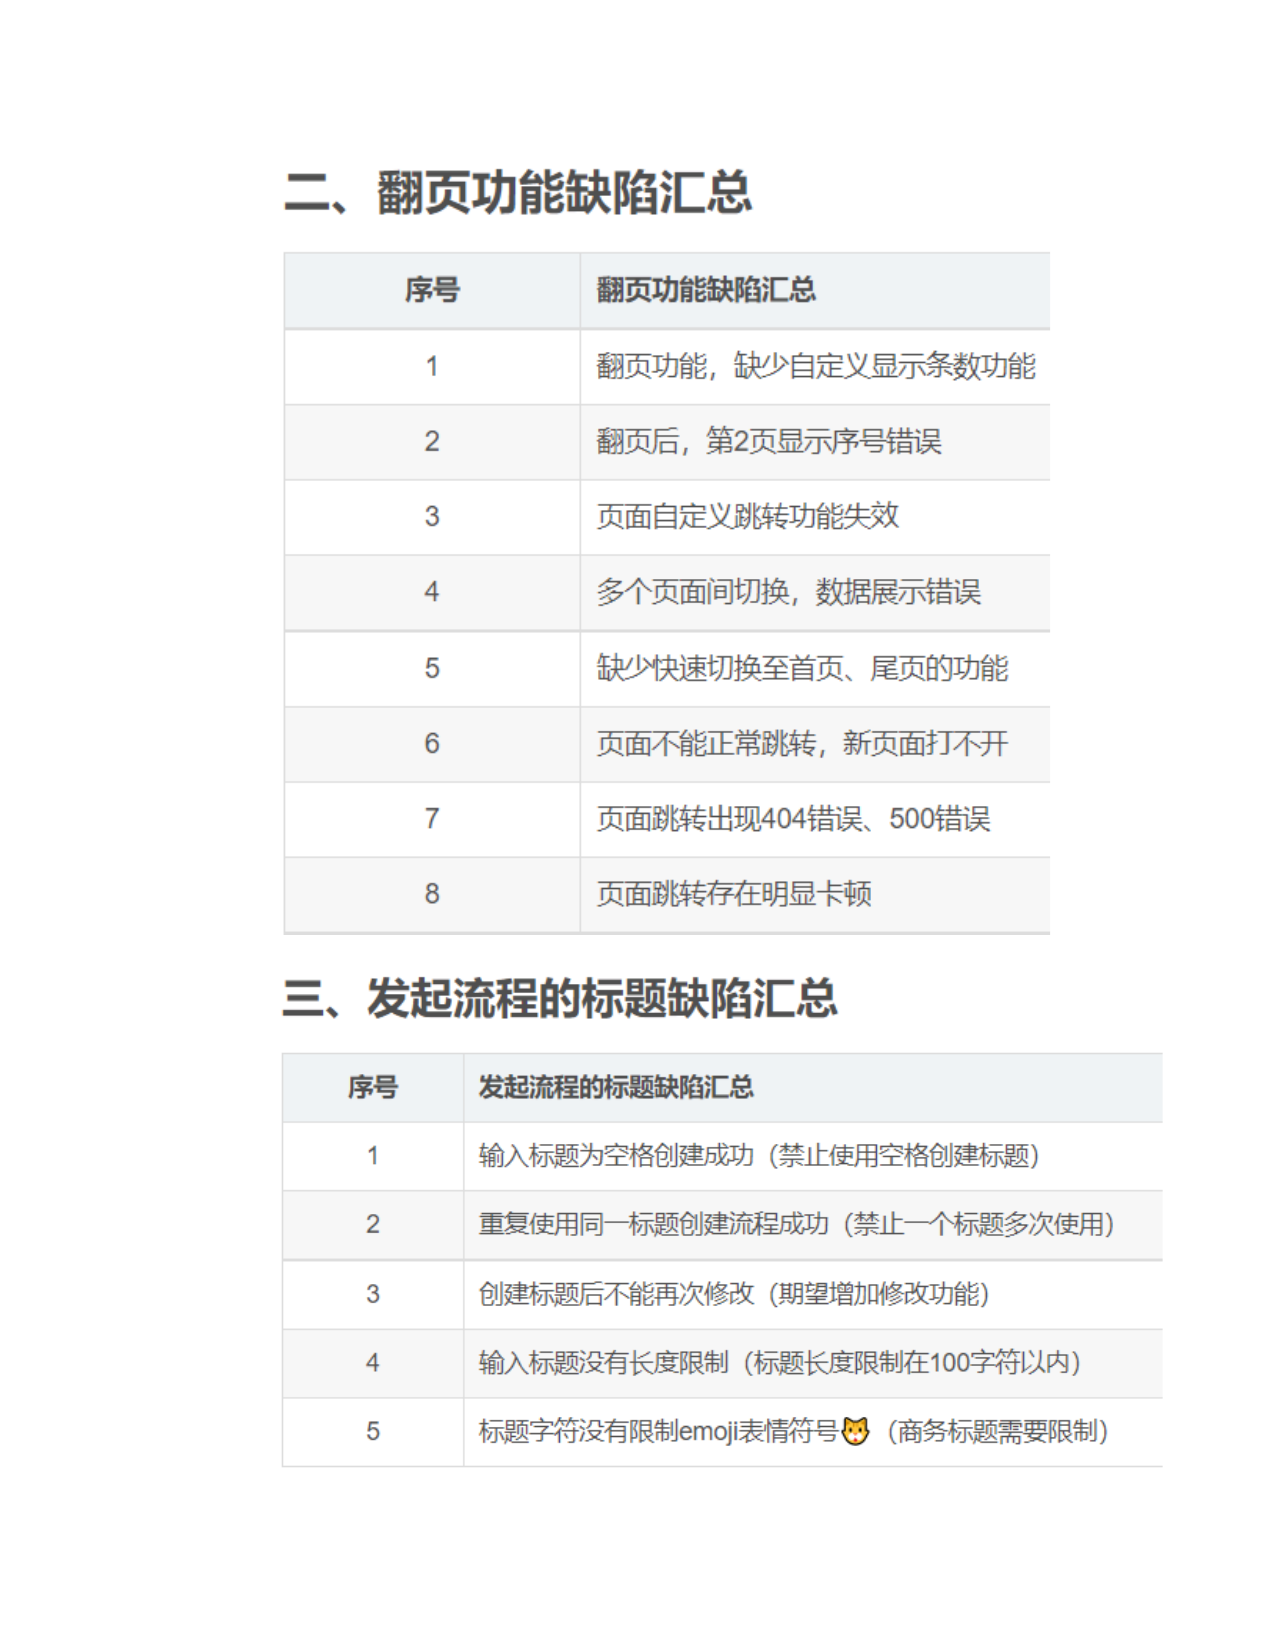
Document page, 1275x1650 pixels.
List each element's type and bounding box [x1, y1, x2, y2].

picture [262, 150, 1050, 935]
picture [262, 963, 1163, 1476]
